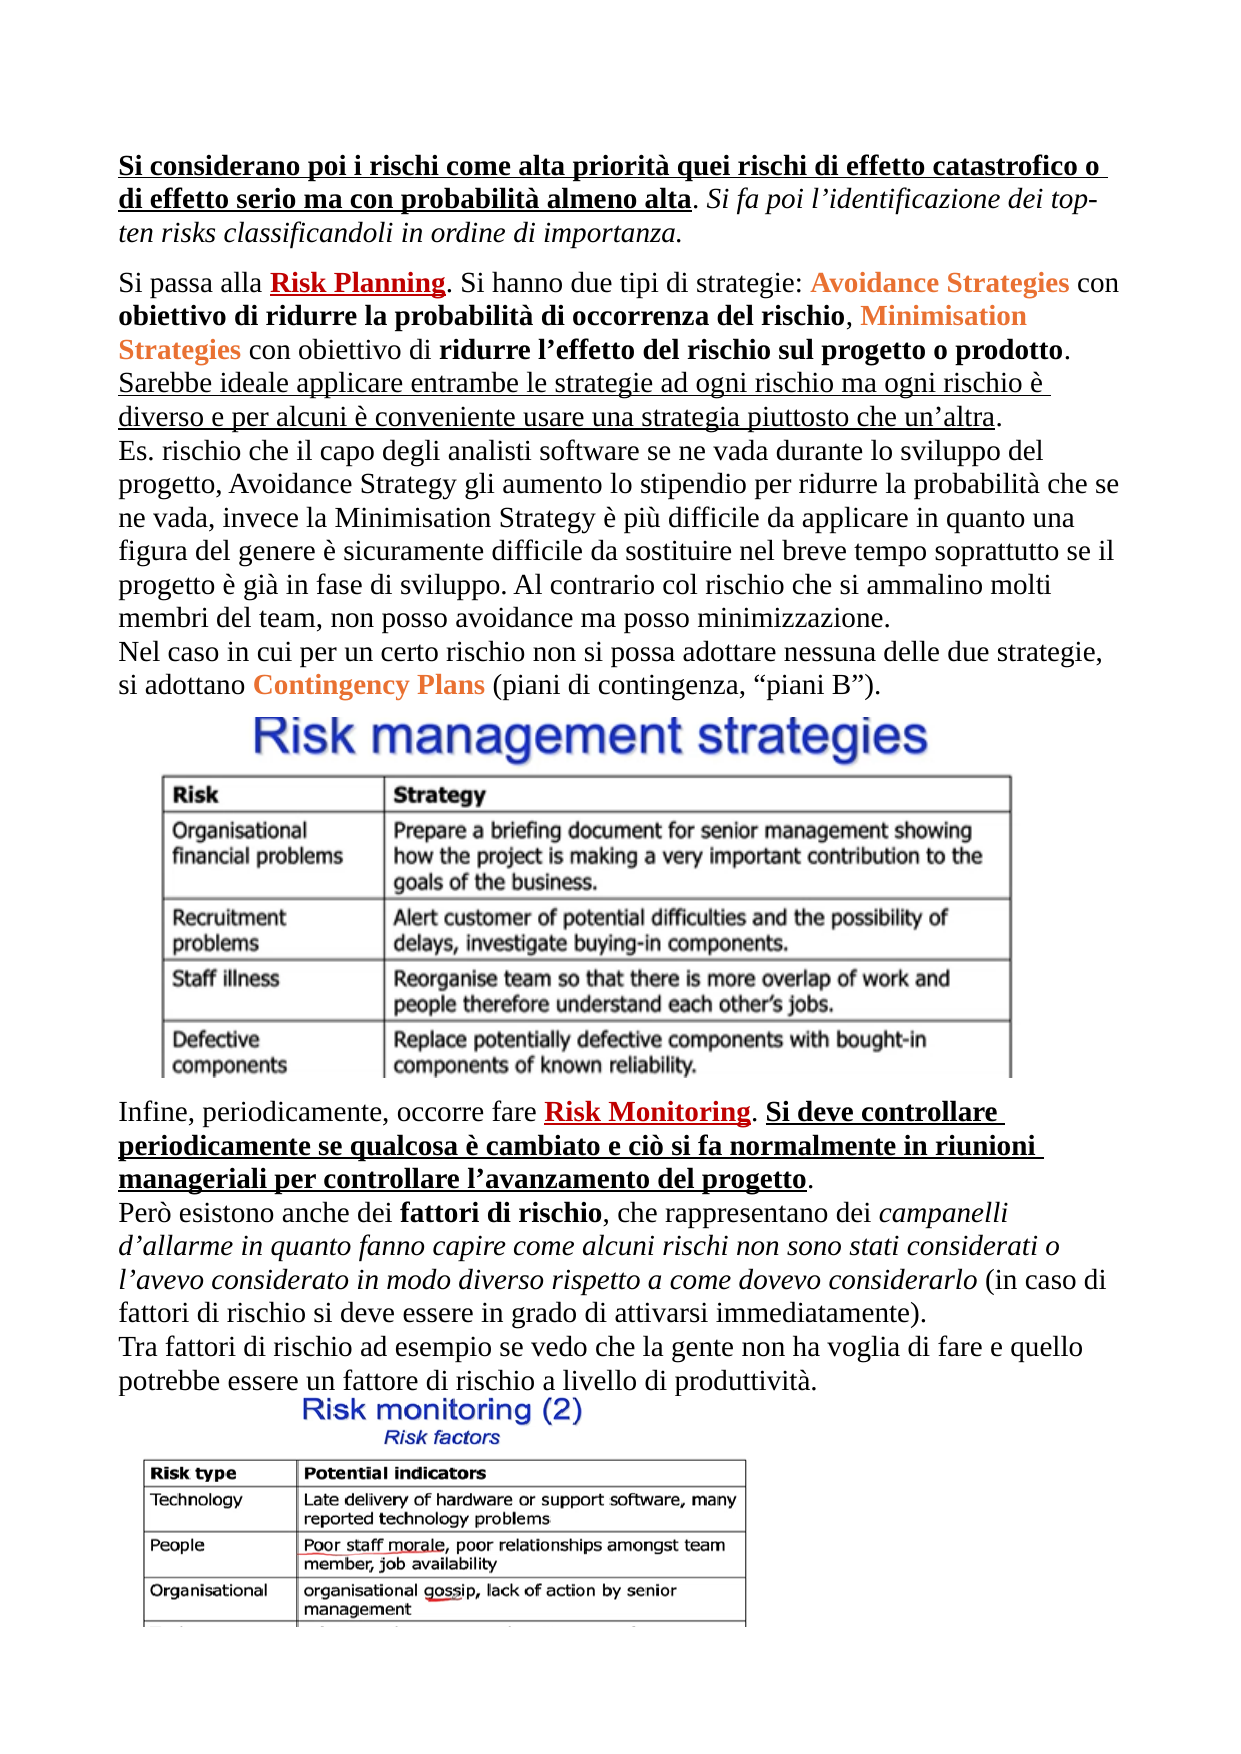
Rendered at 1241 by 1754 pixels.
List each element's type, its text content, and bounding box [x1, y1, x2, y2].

picture [118, 1396, 767, 1627]
text Si passa alla Risk Planning. Si hanno due tipi di strategie: Avoidance Strategies con obiettivo di ridurre la probabilità di occorrenza del rischio, Minimisation Strategies con obiettivo di ridurre l’effetto del rischio sul progetto o prodotto. Sarebbe ideale applicare entrambe le strategie ad ogni rischio ma ogni rischio è diverso e per alcuni è conveniente usare una strategia piuttosto che un’altra. Es. rischio che il capo degli analisti software se ne vada durante lo sviluppo del progetto, Avoidance Strategy gli aumento lo stipendio per ridurre la probabilità che se ne vada, invece la Minimisation Strategy è più difficile da applicare in quanto una figura del genere è sicuramente difficile da sostituire nel breve tempo soprattutto se il progetto è già in fase di sviluppo. Al contrario col rischio che si ammalino molti membri del team, non posso avoidance ma posso minimizzazione. Nel caso in cui per un certo rischio non si possa adottare nessuna delle due strategie, si adottano Contingency Plans (piani di contingenza, “piani B”). [118, 265, 1122, 701]
picture [118, 717, 1075, 1078]
text Si considerano poi i rischi come alta priorità quei rischi di effetto catastrofico o di effetto serio ma con probabilità almeno alta. Si fa poi l’identificazione dei top-ten risks classificandoli in ordine di importanza. [118, 148, 1122, 248]
